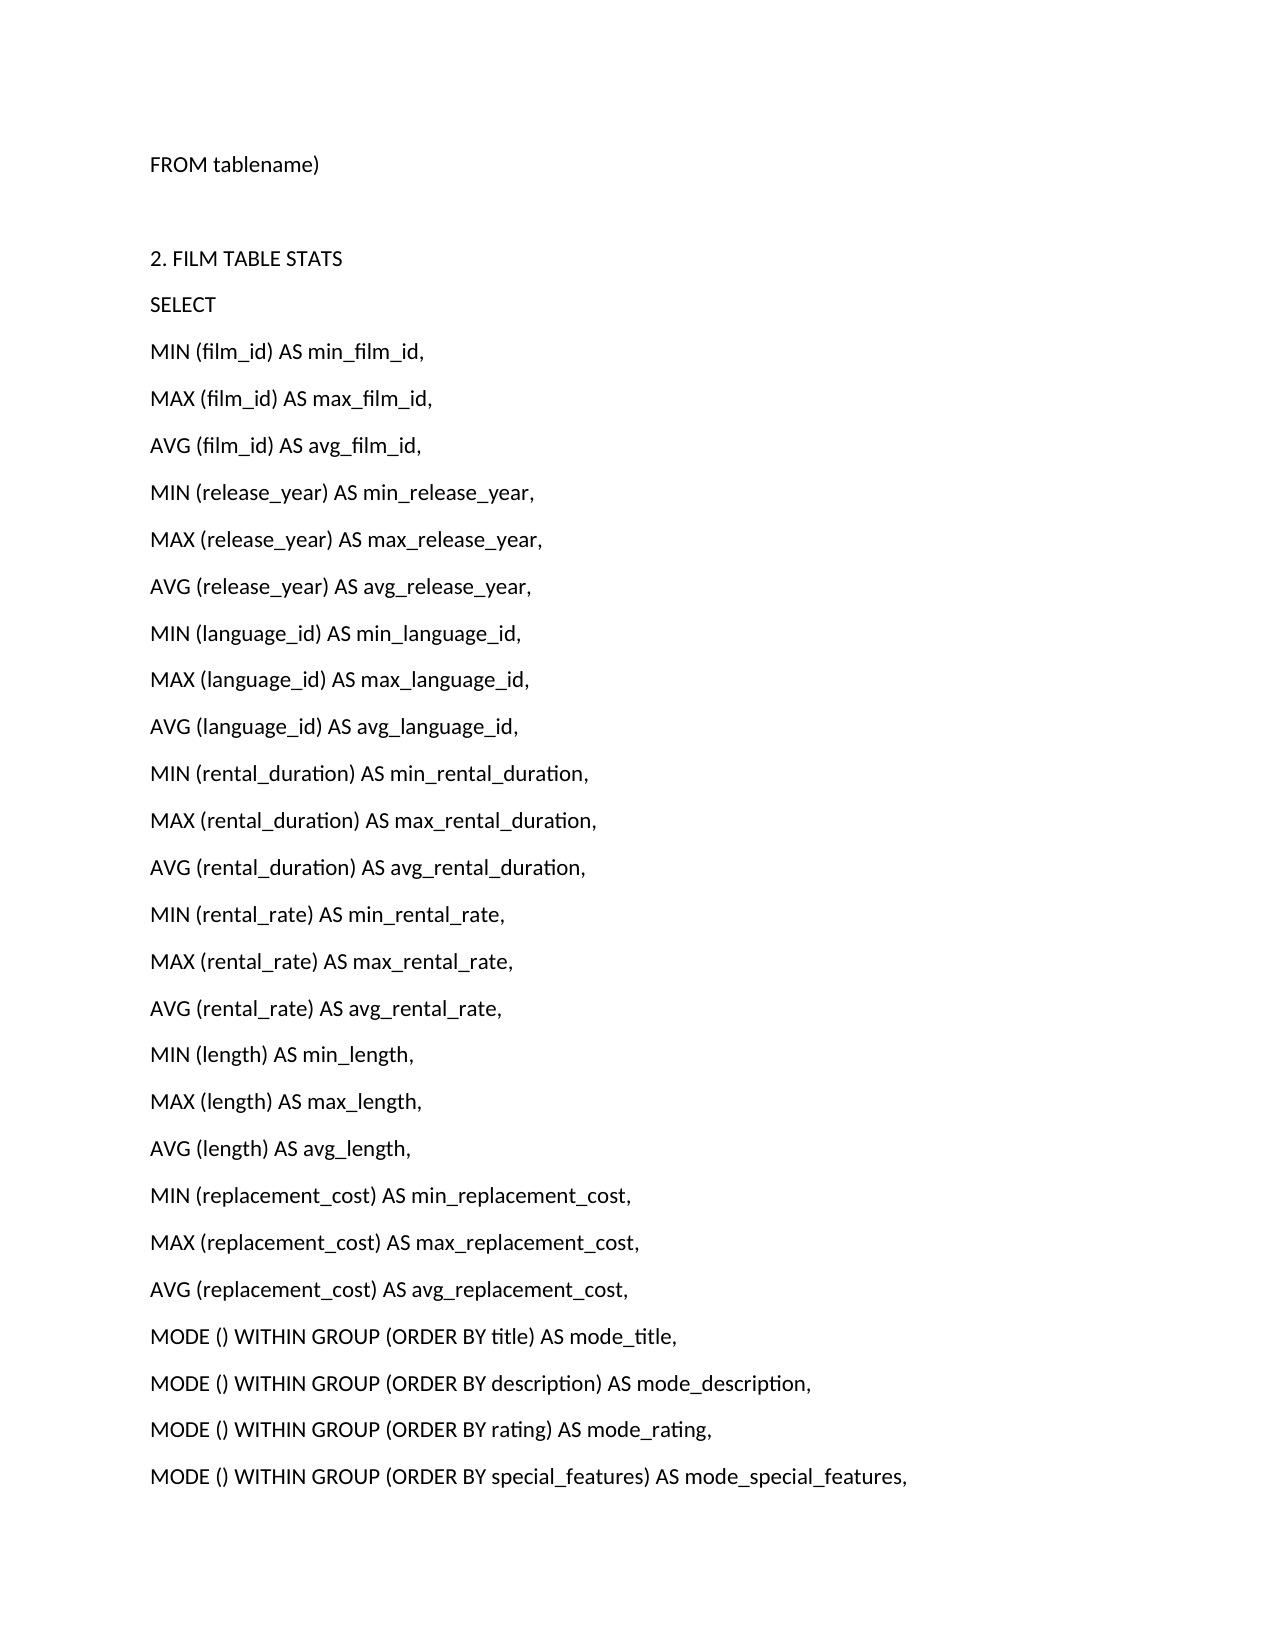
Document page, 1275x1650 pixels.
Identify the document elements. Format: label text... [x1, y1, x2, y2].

text AVG (language_id) AS avg_language_id, [150, 712, 1125, 741]
text 2. FILM TABLE STATS [150, 244, 1125, 272]
text MIN (release_year) AS min_release_year, [150, 478, 1125, 506]
text MAX (rental_rate) AS max_rental_rate, [150, 947, 1125, 975]
text FROM tablename) [150, 150, 1125, 178]
text MAX (release_year) AS max_release_year, [150, 525, 1125, 553]
text MIN (language_id) AS min_language_id, [150, 619, 1125, 647]
text MODE () WITHIN GROUP (ORDER BY special_features) AS mode_special_features, [150, 1462, 1125, 1491]
text AVG (rental_duration) AS avg_rental_duration, [150, 853, 1125, 881]
text MAX (film_id) AS max_film_id, [150, 384, 1125, 412]
text MIN (rental_rate) AS min_rental_rate, [150, 900, 1125, 928]
text MODE () WITHIN GROUP (ORDER BY description) AS mode_description, [150, 1369, 1125, 1397]
text MAX (language_id) AS max_language_id, [150, 666, 1125, 694]
text AVG (replacement_cost) AS avg_replacement_cost, [150, 1275, 1125, 1303]
text MODE () WITHIN GROUP (ORDER BY rating) AS mode_rating, [150, 1416, 1125, 1444]
text AVG (length) AS avg_length, [150, 1134, 1125, 1162]
text MIN (rental_duration) AS min_rental_duration, [150, 759, 1125, 787]
text MAX (length) AS max_length, [150, 1087, 1125, 1116]
text AVG (film_id) AS avg_film_id, [150, 431, 1125, 459]
text MAX (replacement_cost) AS max_replacement_cost, [150, 1228, 1125, 1256]
text AVG (release_year) AS avg_release_year, [150, 572, 1125, 600]
text MAX (rental_duration) AS max_rental_duration, [150, 806, 1125, 834]
text MODE () WITHIN GROUP (ORDER BY title) AS mode_title, [150, 1322, 1125, 1350]
text MIN (replacement_cost) AS min_replacement_cost, [150, 1181, 1125, 1209]
text MIN (length) AS min_length, [150, 1041, 1125, 1069]
text AVG (rental_rate) AS avg_rental_rate, [150, 994, 1125, 1022]
text MIN (film_id) AS min_film_id, [150, 337, 1125, 366]
text SELECT [150, 291, 1125, 319]
